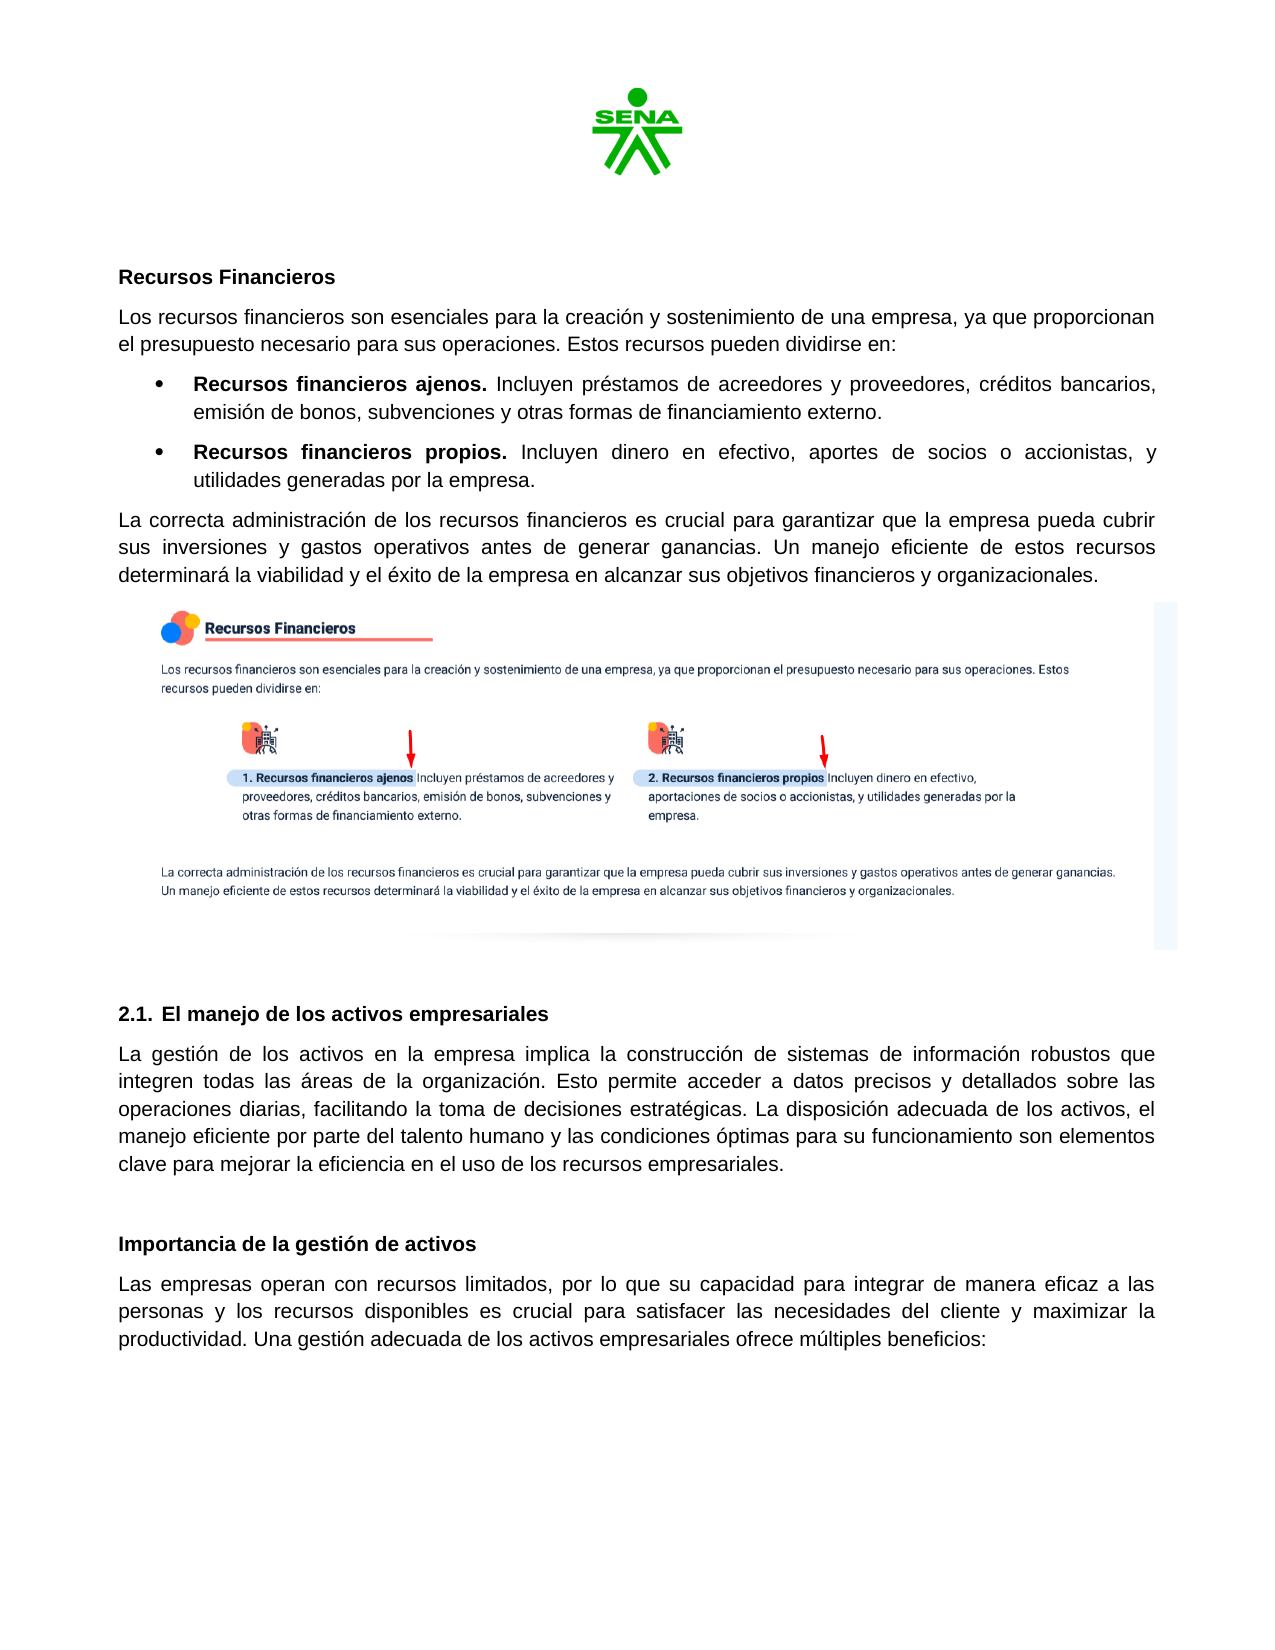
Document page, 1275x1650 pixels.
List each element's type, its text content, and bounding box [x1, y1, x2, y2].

text La correcta administración de los recursos financieros es crucial para garantizar que la empresa pueda cubrir sus inversiones y gastos operativos antes de generar ganancias. Un manejo eficiente de estos recursos determinará la viabilidad y el éxito de la empresa en alcanzar sus objetivos financieros y organizacionales. [118, 507, 1157, 586]
list Recursos financieros propios. Incluyen dinero en efectivo, aportes de socios o accionistas, y utilidades generadas por la empresa. [156, 440, 1157, 491]
text La gestión de los activos en la empresa implica la construcción de sistemas de información robustos que integren todas las áreas de la organización. Esto permite acceder a datos precisos y detallados sobre las operaciones diarias, facilitando la toma de decisiones estratégicas. La disposición adecuada de los activos, el manejo eficiente por parte del talento humano y las condiciones óptimas para su funcionamiento son elementos clave para mejorar la eficiencia en el uso de los recursos empresariales. [118, 1042, 1157, 1176]
picture [592, 87, 683, 176]
text Las empresas operan con recursos limitados, por lo que su capacidad para integrar de manera eficaz a las personas y los recursos disponibles es crucial para satisfacer las necesidades del cliente y maximizar la productividad. Una gestión adecuada de los activos empresariales ofrece múltiples beneficios: [118, 1272, 1157, 1351]
text Recursos Financieros [118, 265, 1157, 289]
list Recursos financieros ajenos. Incluyen préstamos de acreedores y proveedores, créditos bancarios, emisión de bonos, subvenciones y otras formas de financiamiento externo. [156, 372, 1157, 424]
list El manejo de los activos empresariales [118, 1002, 1157, 1026]
text Importancia de la gestión de activos [118, 1232, 1157, 1256]
text Los recursos financieros son esenciales para la creación y sostenimiento de una empresa, ya que proporcionan el presupuesto necesario para sus operaciones. Estos recursos pueden dividirse en: [118, 305, 1157, 356]
